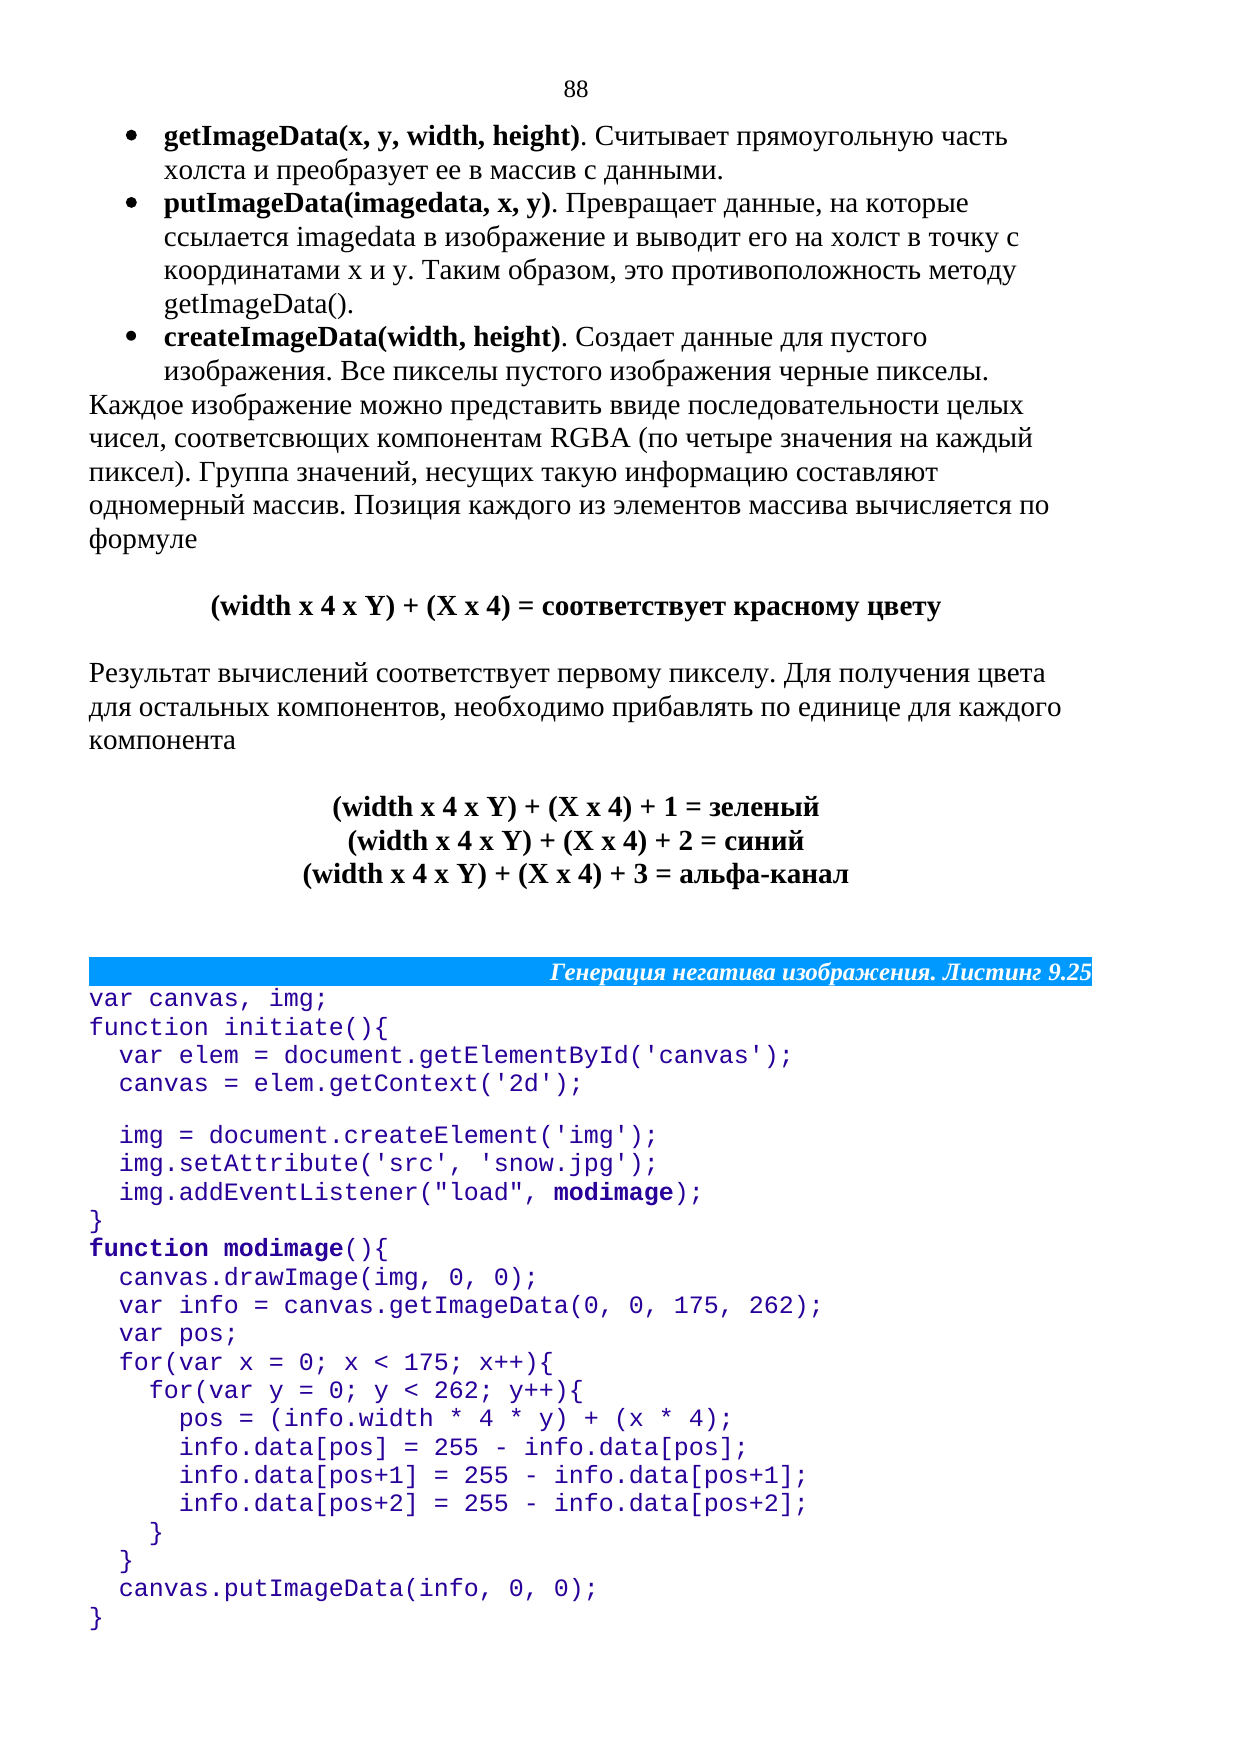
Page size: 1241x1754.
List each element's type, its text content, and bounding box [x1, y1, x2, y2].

text (width x 4 x Y) + (X x 4) + 3 = альфа-канал [89, 856, 1063, 890]
list createImageData(width, height). Создает данные для пустого изображения. Все пикселы пустого изображения черные пикселы. [126, 319, 1063, 387]
list getImageData(x, y, width, height). Считывает прямоугольную часть холста и преобразует ее в массив с данными. [126, 118, 1063, 185]
text (width x 4 x Y) + (X x 4) = соответствует красному цвету [89, 588, 1063, 622]
text Каждое изображение можно представить ввиде последовательности целых чисел, соответсвющих компонентам RGBA (по четыре значения на каждый пиксел). Группа значений, несущих такую информацию составляют одномерный массив. Позиция каждого из элементов массива вычисляется по формуле [89, 387, 1063, 554]
text Результат вычислений соответствует первому пикселу. Для получения цвета для остальных компонентов, необходимо прибавлять по единице для каждого компонента [89, 655, 1063, 756]
list putImageData(imagedata, x, y). Превращает данные, на которые ссылается imagedata в изображение и выводит его на холст в точку с координатами x и y. Таким образом, это противоположность методу getImageData(). [126, 185, 1063, 319]
table_header Генерация негатива изображения. Листинг 9.25 [89, 957, 1092, 986]
text (width x 4 x Y) + (X x 4) + 2 = синий [89, 823, 1063, 856]
text (width x 4 x Y) + (X x 4) + 1 = зеленый [89, 789, 1063, 823]
